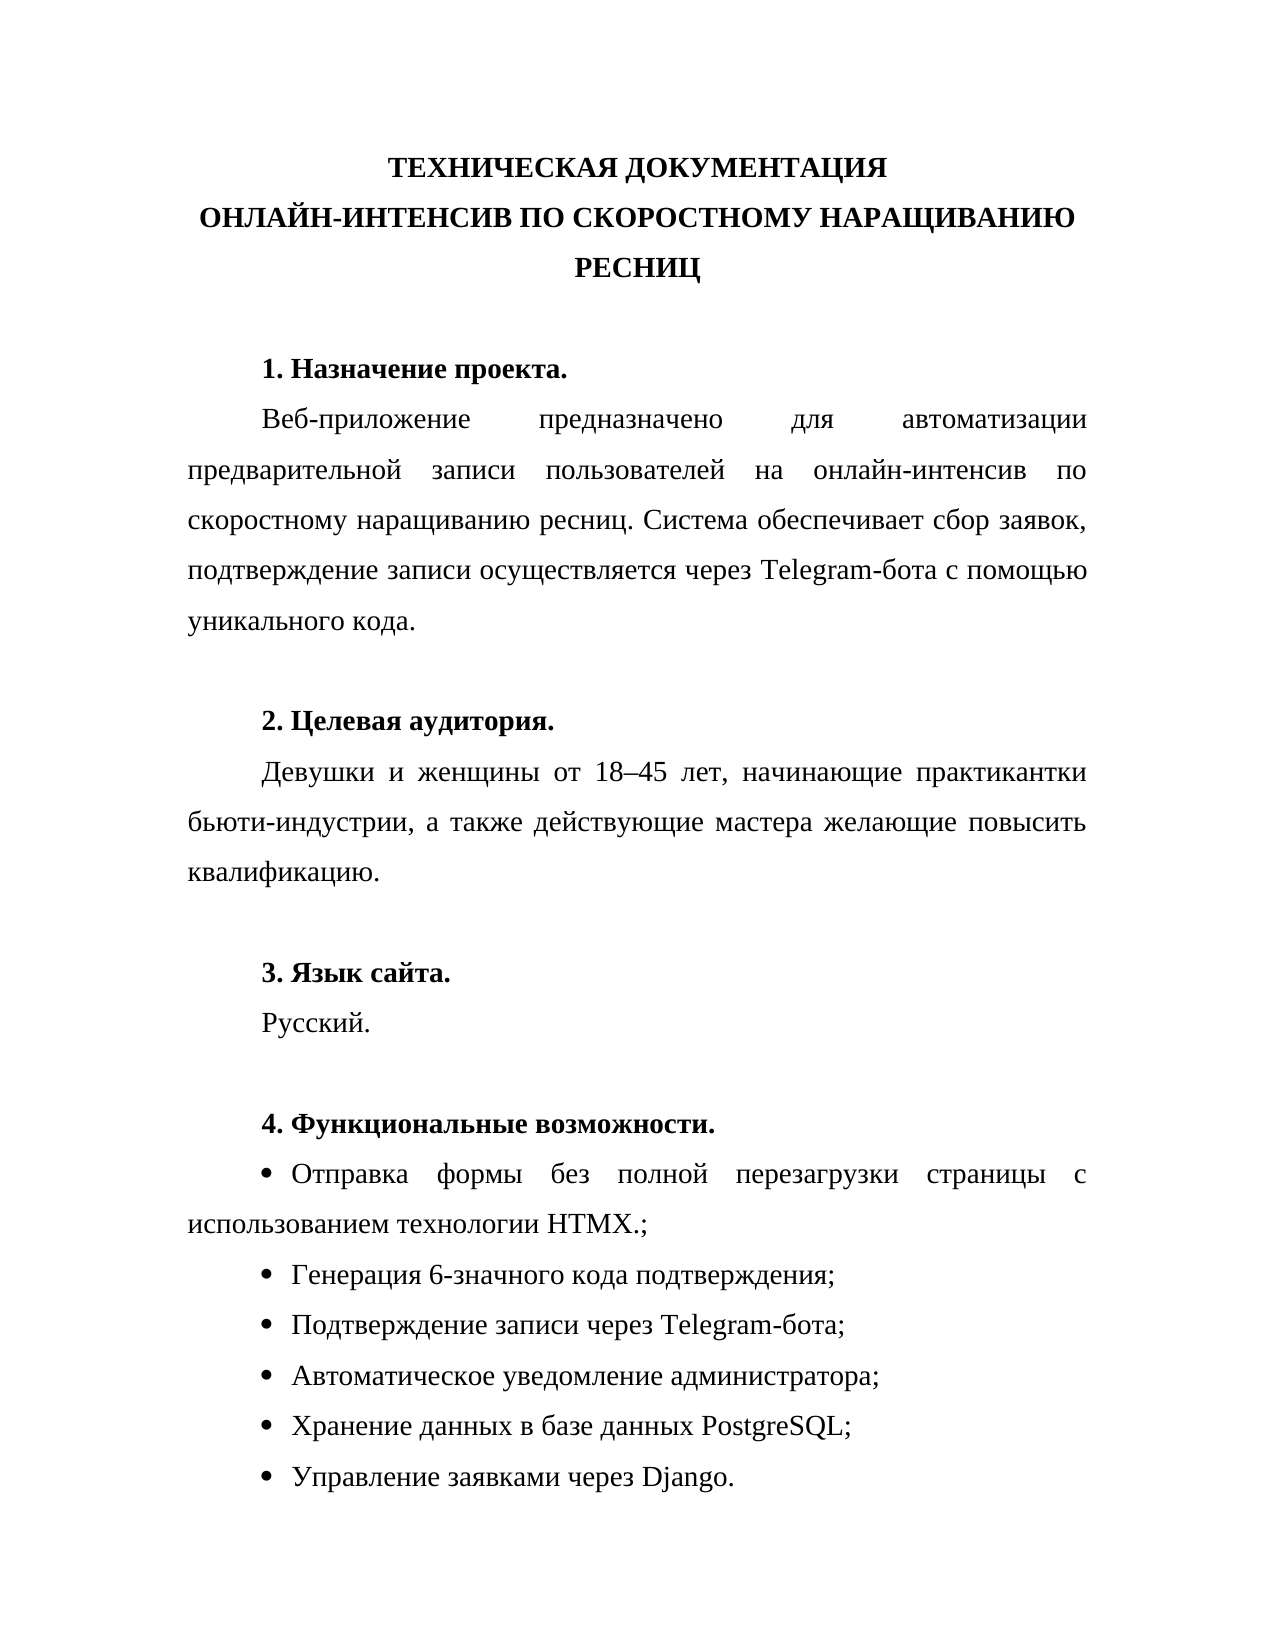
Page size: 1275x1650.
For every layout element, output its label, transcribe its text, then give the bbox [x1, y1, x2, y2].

text Веб-приложение предназначено для автоматизации предварительной записи пользователей на онлайн-интенсив по скоростному наращиванию ресниц. Система обеспечивает сбор заявок, подтверждение записи осуществляется через Telegram-бота с помощью уникального кода. [187, 402, 1087, 636]
list Хранение данных в базе данных PostgreSQL; [187, 1408, 1087, 1442]
list Генерация 6-значного кода подтверждения; [187, 1257, 1087, 1291]
subtitle 1. Назначение проекта. [187, 351, 1087, 385]
list Управление заявками через Django. [187, 1459, 1087, 1492]
subtitle ТЕХНИЧЕСКАЯ ДОКУМЕНТАЦИЯ ОНЛАЙН-ИНТЕНСИВ ПО СКОРОСТНОМУ НАРАЩИВАНИЮ РЕСНИЦ [187, 150, 1087, 284]
list Автоматическое уведомление администратора; [187, 1358, 1087, 1391]
subtitle 3. Язык сайта. [187, 955, 1087, 988]
list Отправка формы без полной перезагрузки страницы с использованием технологии HTMX.; [187, 1156, 1087, 1240]
subtitle 2. Целевая аудитория. [187, 703, 1087, 737]
subtitle 4. Функциональные возможности. [187, 1106, 1087, 1139]
list Подтверждение записи через Telegram-бота; [187, 1307, 1087, 1341]
text Русский. [187, 1005, 1087, 1039]
text Девушки и женщины от 18–45 лет, начинающие практикантки бьюти-индустрии, а также действующие мастера желающие повысить квалификацию. [187, 754, 1087, 888]
